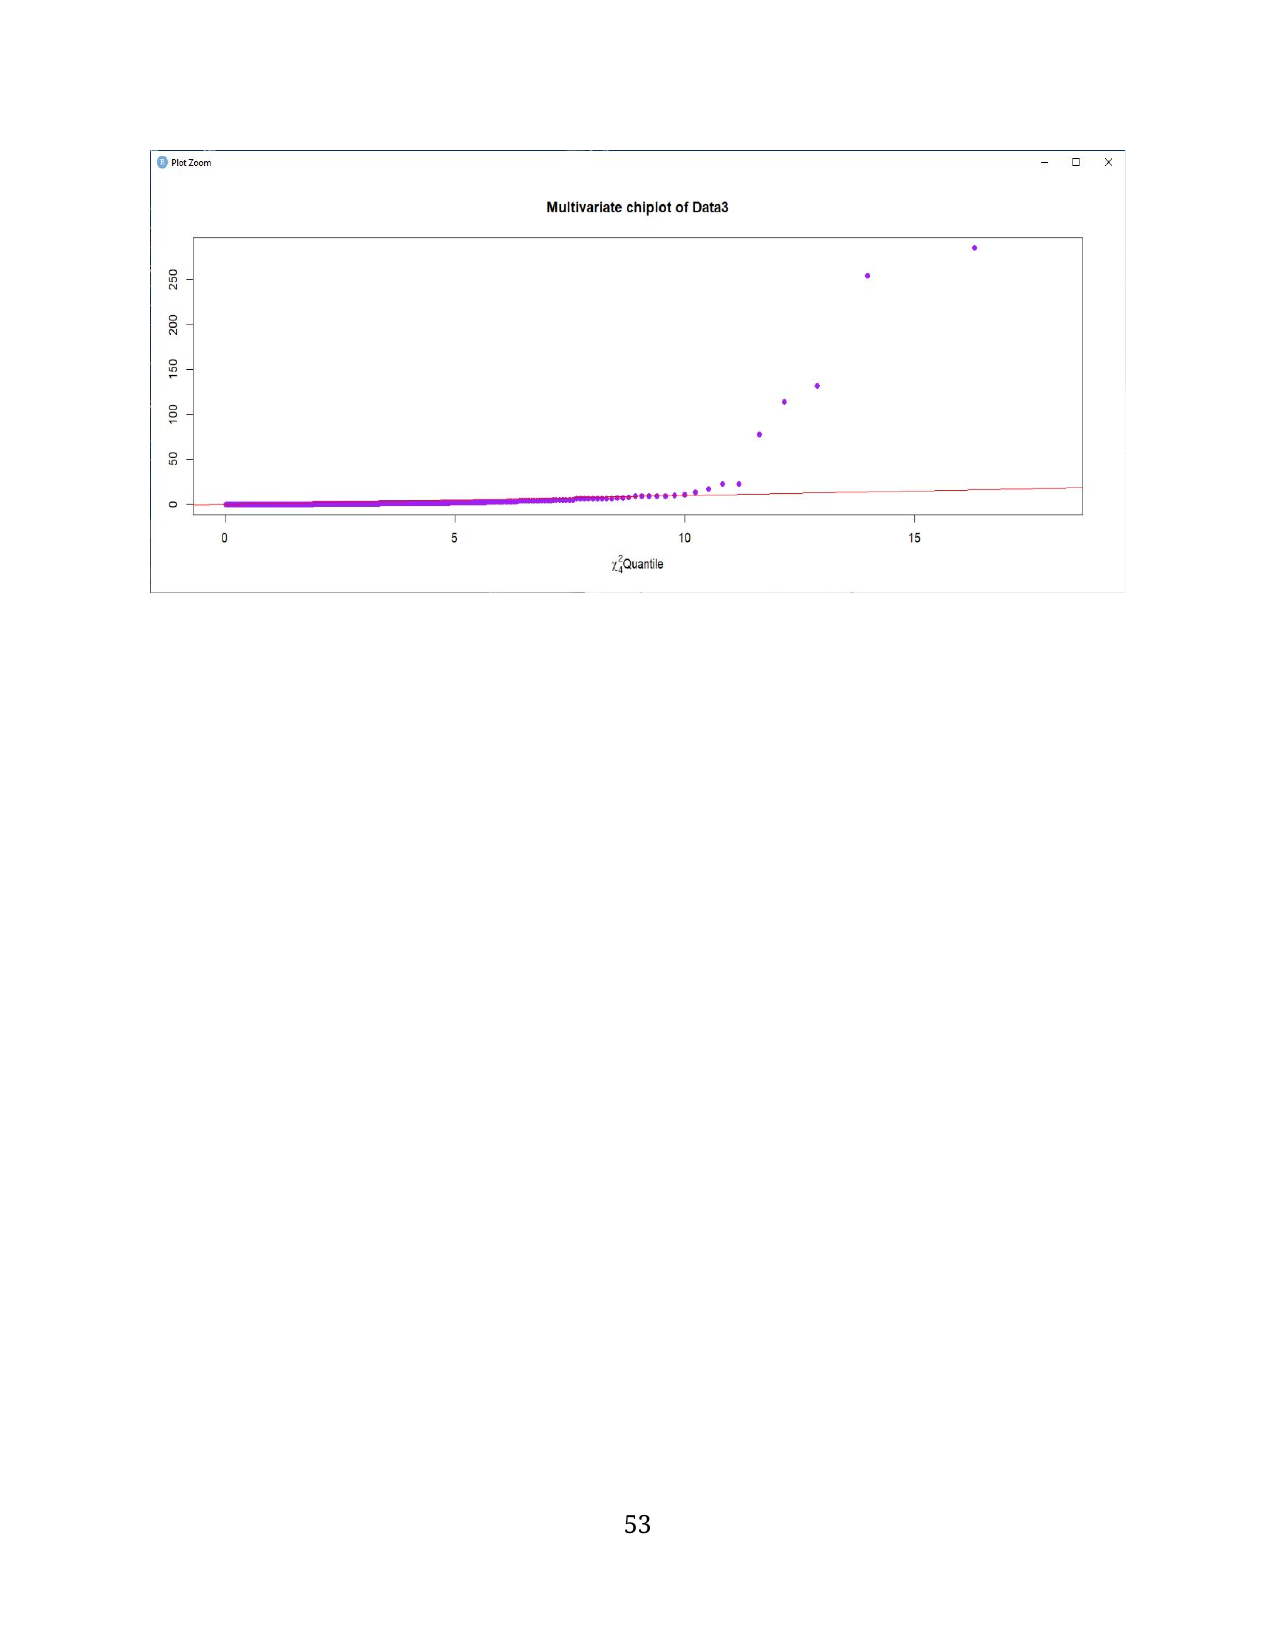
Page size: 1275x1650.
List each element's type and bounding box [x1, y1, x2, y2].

picture [150, 150, 1125, 593]
